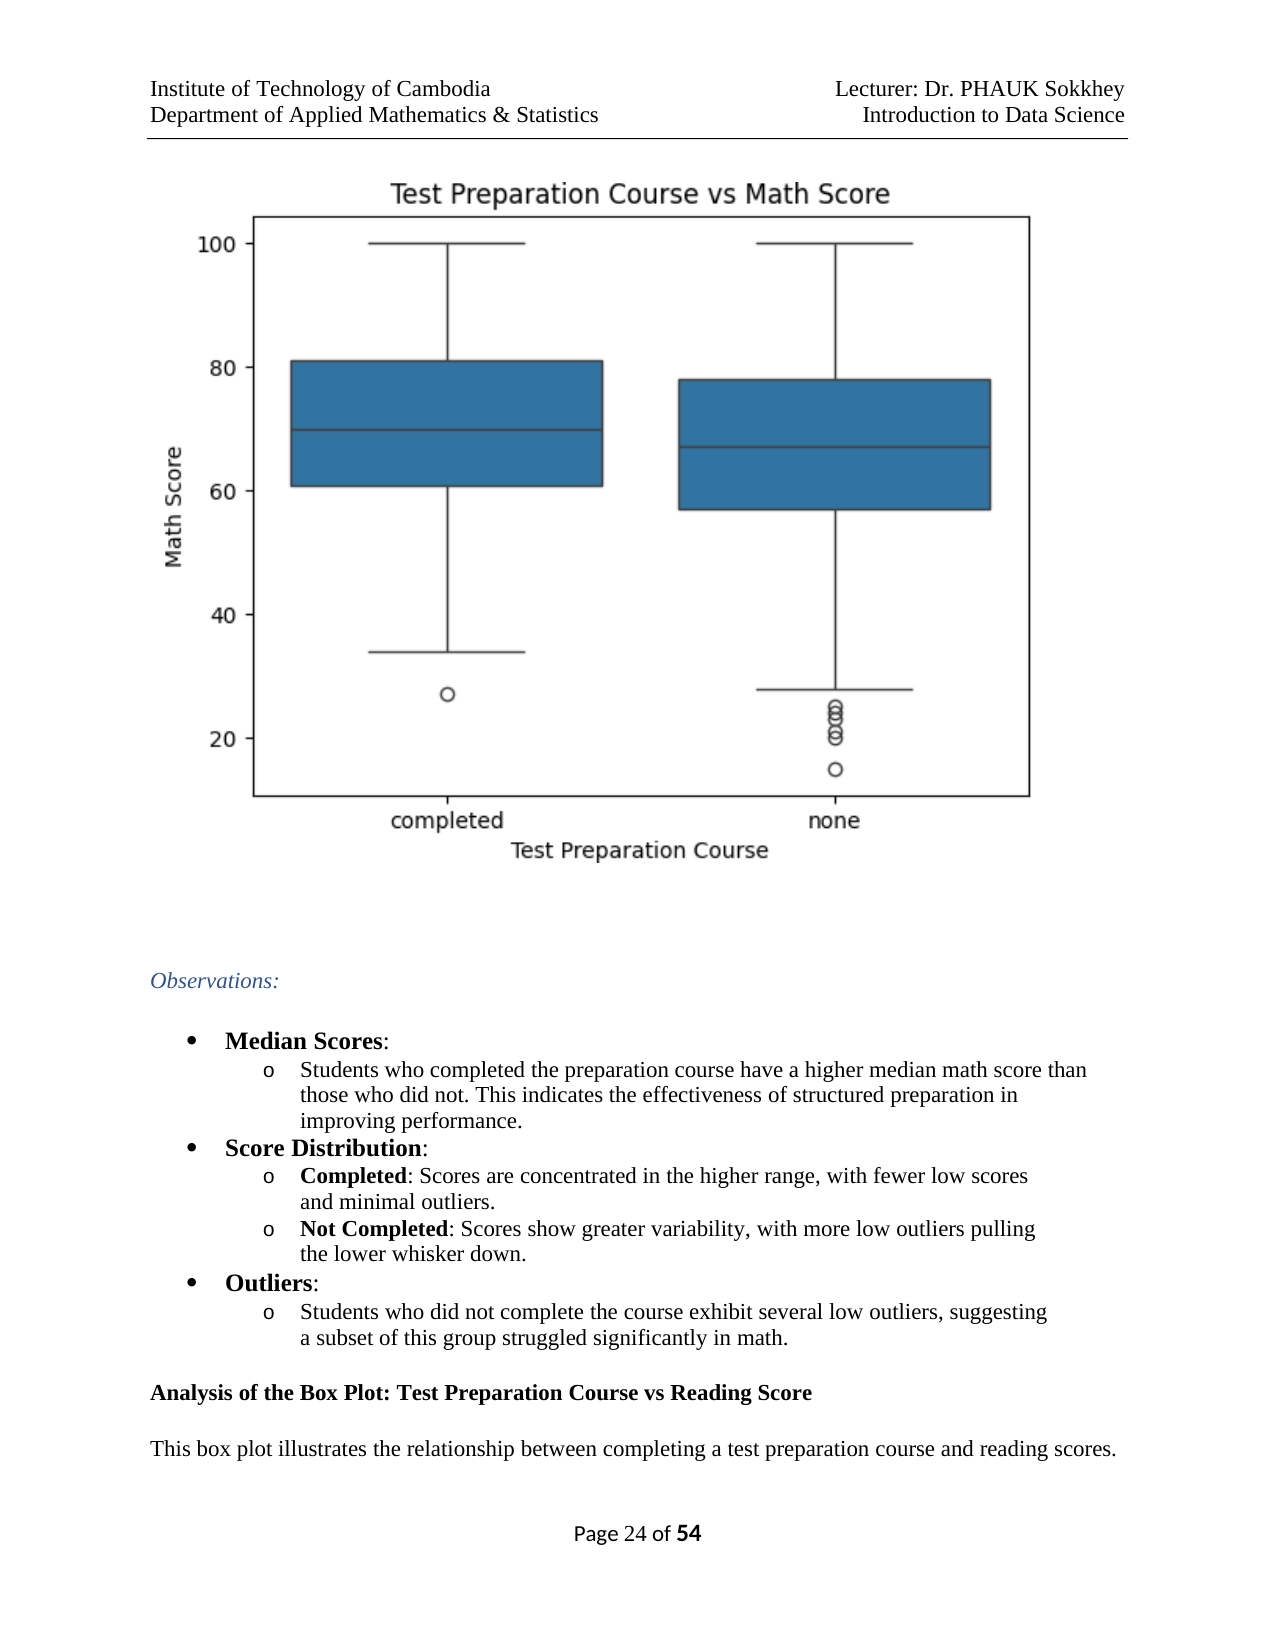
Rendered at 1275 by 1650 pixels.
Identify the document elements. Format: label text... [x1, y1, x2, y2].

subtitle Median Scores: [187, 1025, 1189, 1055]
list Students who did not complete the course exhibit several low outliers, suggesting a subset of this group struggled significantly in math. [262, 1299, 1063, 1350]
picture [164, 182, 1032, 863]
list Not Completed: Scores show greater variability, with more low outliers pulling the lower whisker down. [262, 1216, 1069, 1267]
text Observations: [150, 967, 1189, 993]
text This box plot illustrates the relationship between completing a test preparation course and reading scores. [150, 1435, 1189, 1461]
list Students who completed the preparation course have a higher median math score than those who did not. This indicates the effectiveness of structured preparation in improving performance. [262, 1056, 1119, 1133]
subtitle Score Distribution: [187, 1133, 1189, 1162]
subtitle Analysis of the Box Plot: Test Preparation Course vs Reading Score [150, 1379, 1189, 1406]
list Completed: Scores are concentrated in the higher range, with fewer low scores and minimal outliers. [262, 1163, 1067, 1214]
subtitle Outliers: [187, 1267, 1189, 1298]
